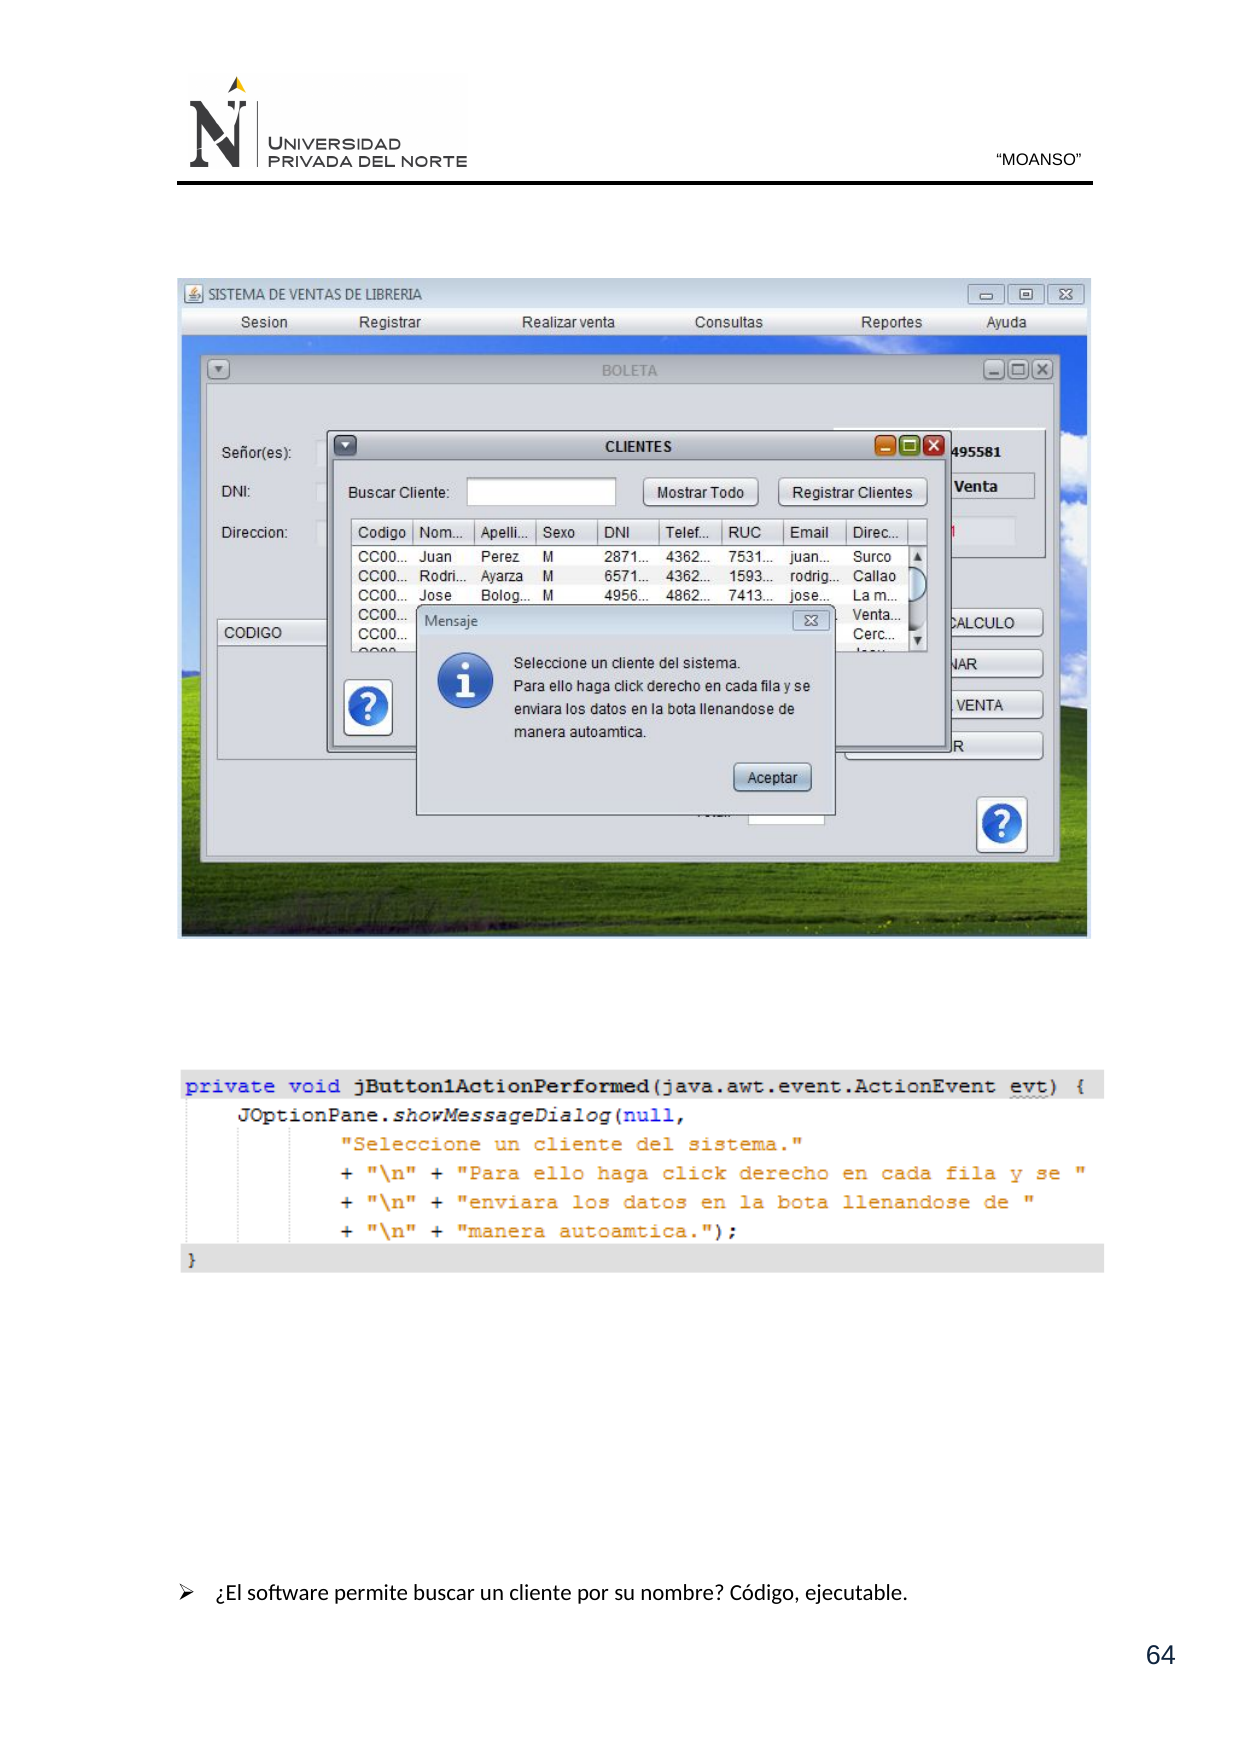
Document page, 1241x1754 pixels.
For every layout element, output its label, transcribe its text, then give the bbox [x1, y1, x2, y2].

picture [177, 278, 1092, 939]
list ¿El software permite buscar un cliente por su nombre? Código, ejecutable. [177, 1578, 1092, 1606]
picture [188, 73, 469, 169]
picture [177, 1050, 1105, 1298]
